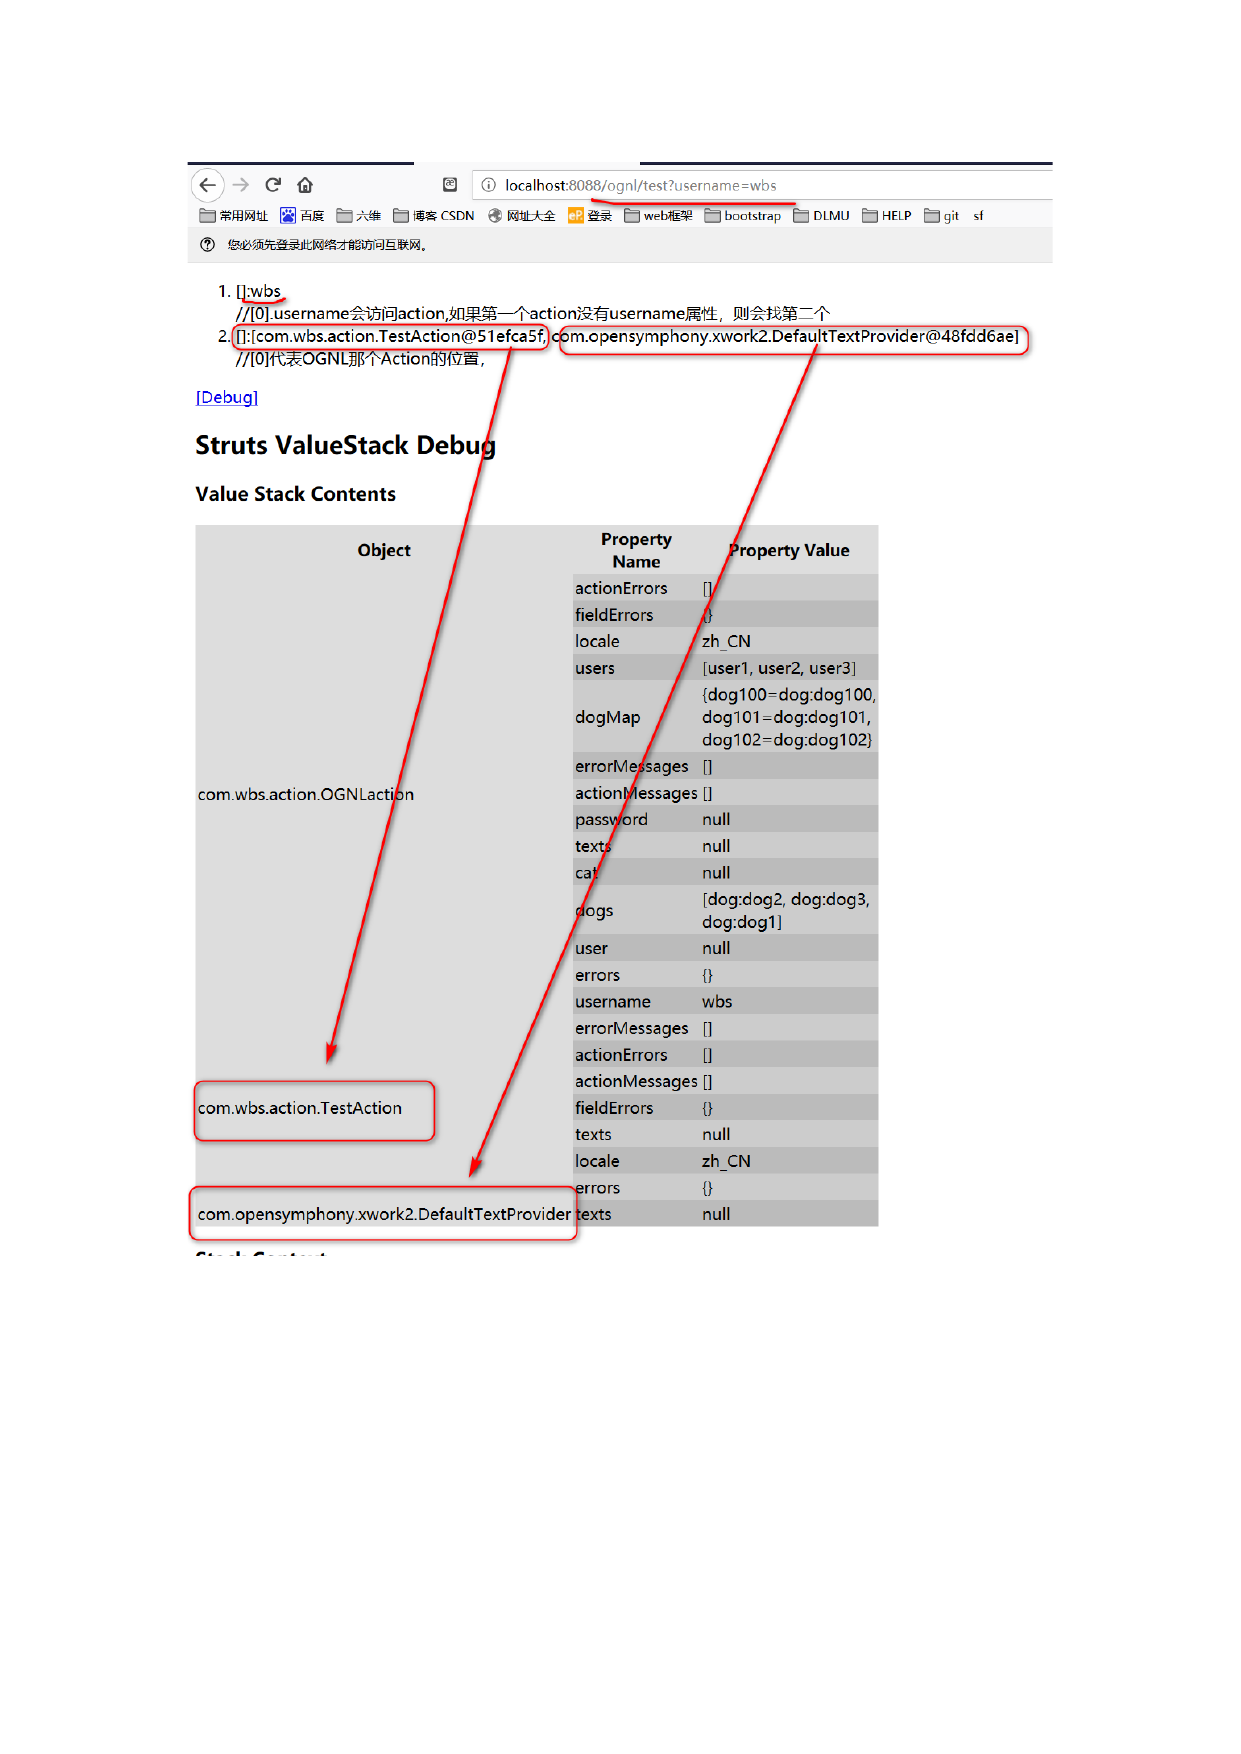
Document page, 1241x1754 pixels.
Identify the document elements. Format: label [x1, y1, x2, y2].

picture [187, 162, 1053, 1256]
